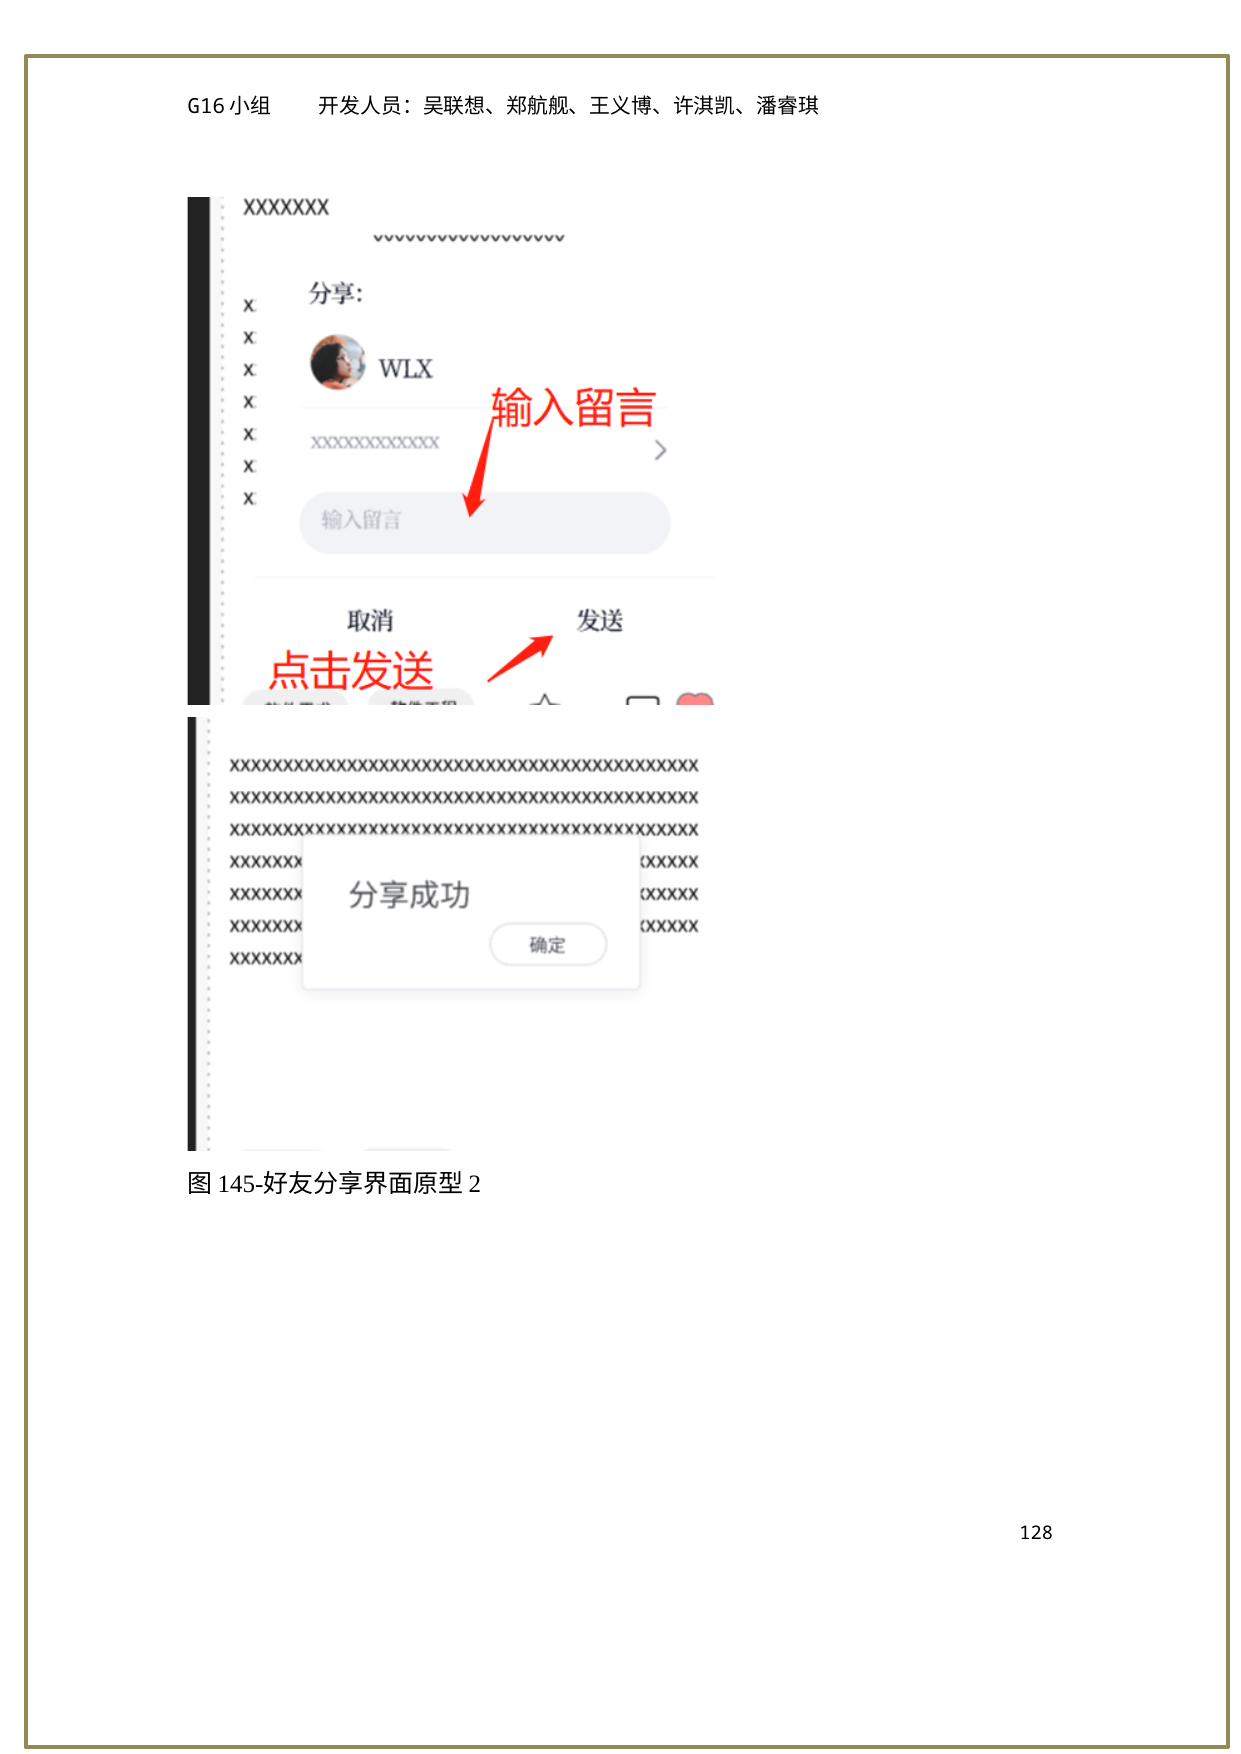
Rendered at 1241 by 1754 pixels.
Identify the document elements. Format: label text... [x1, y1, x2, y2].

text 图145-好友分享界面原型2 [187, 1163, 1053, 1199]
picture [187, 717, 718, 1151]
picture [187, 197, 736, 705]
